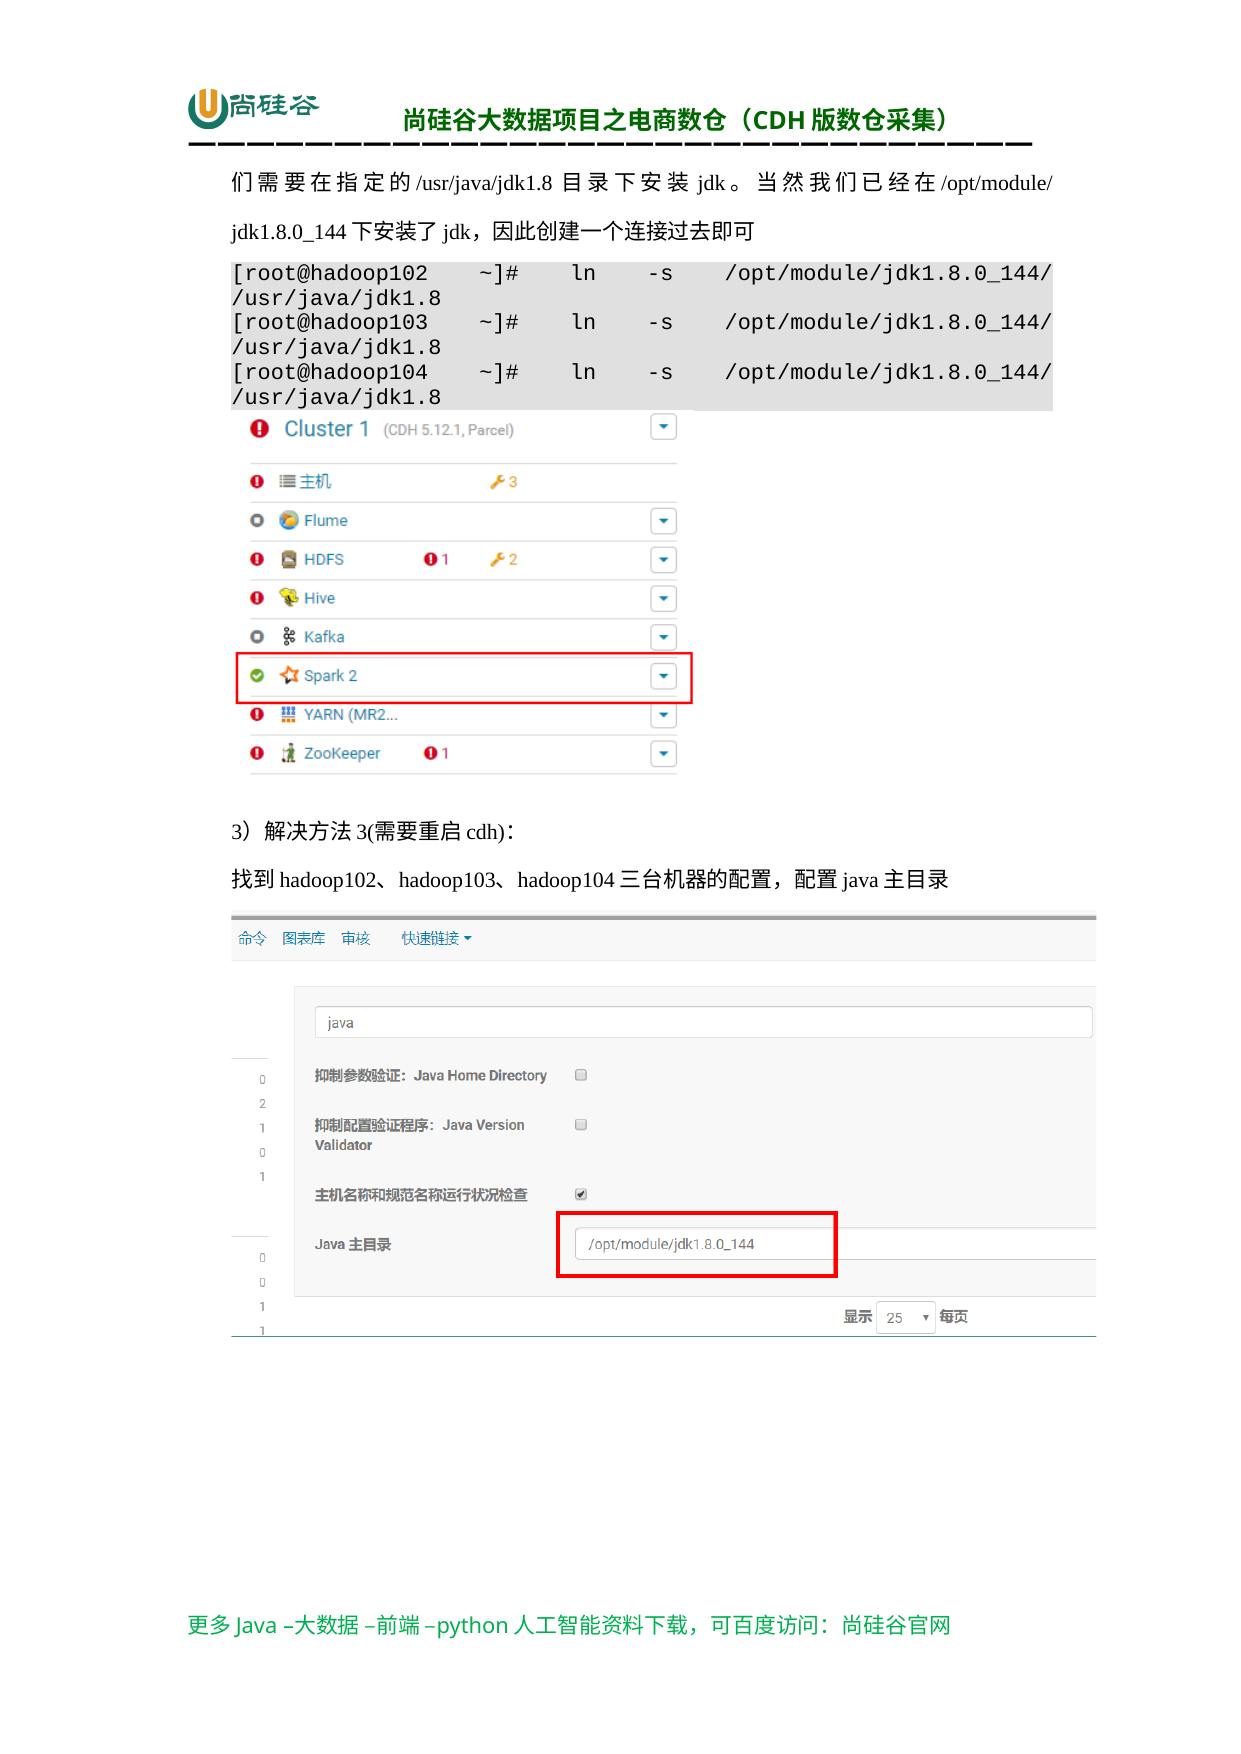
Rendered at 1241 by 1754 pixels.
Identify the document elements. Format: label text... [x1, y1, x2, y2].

picture [187, 88, 321, 130]
text [root@hadoop104 ~]# ln -s /opt/module/jdk1.8.0_144/ /usr/java/jdk1.8 [231, 361, 1053, 411]
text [231, 165, 1053, 246]
text 找到hadoop102、hadoop103、hadoop104三台机器的配置，配置java主目录 [187, 862, 1053, 894]
picture [231, 410, 695, 776]
text 3）解决方法3(需要重启cdh)： [187, 813, 1053, 846]
picture [231, 910, 1097, 1339]
text [root@hadoop103 ~]# ln -s /opt/module/jdk1.8.0_144/ /usr/java/jdk1.8 [231, 312, 1053, 361]
text [root@hadoop102 ~]# ln -s /opt/module/jdk1.8.0_144/ /usr/java/jdk1.8 [231, 262, 1053, 312]
